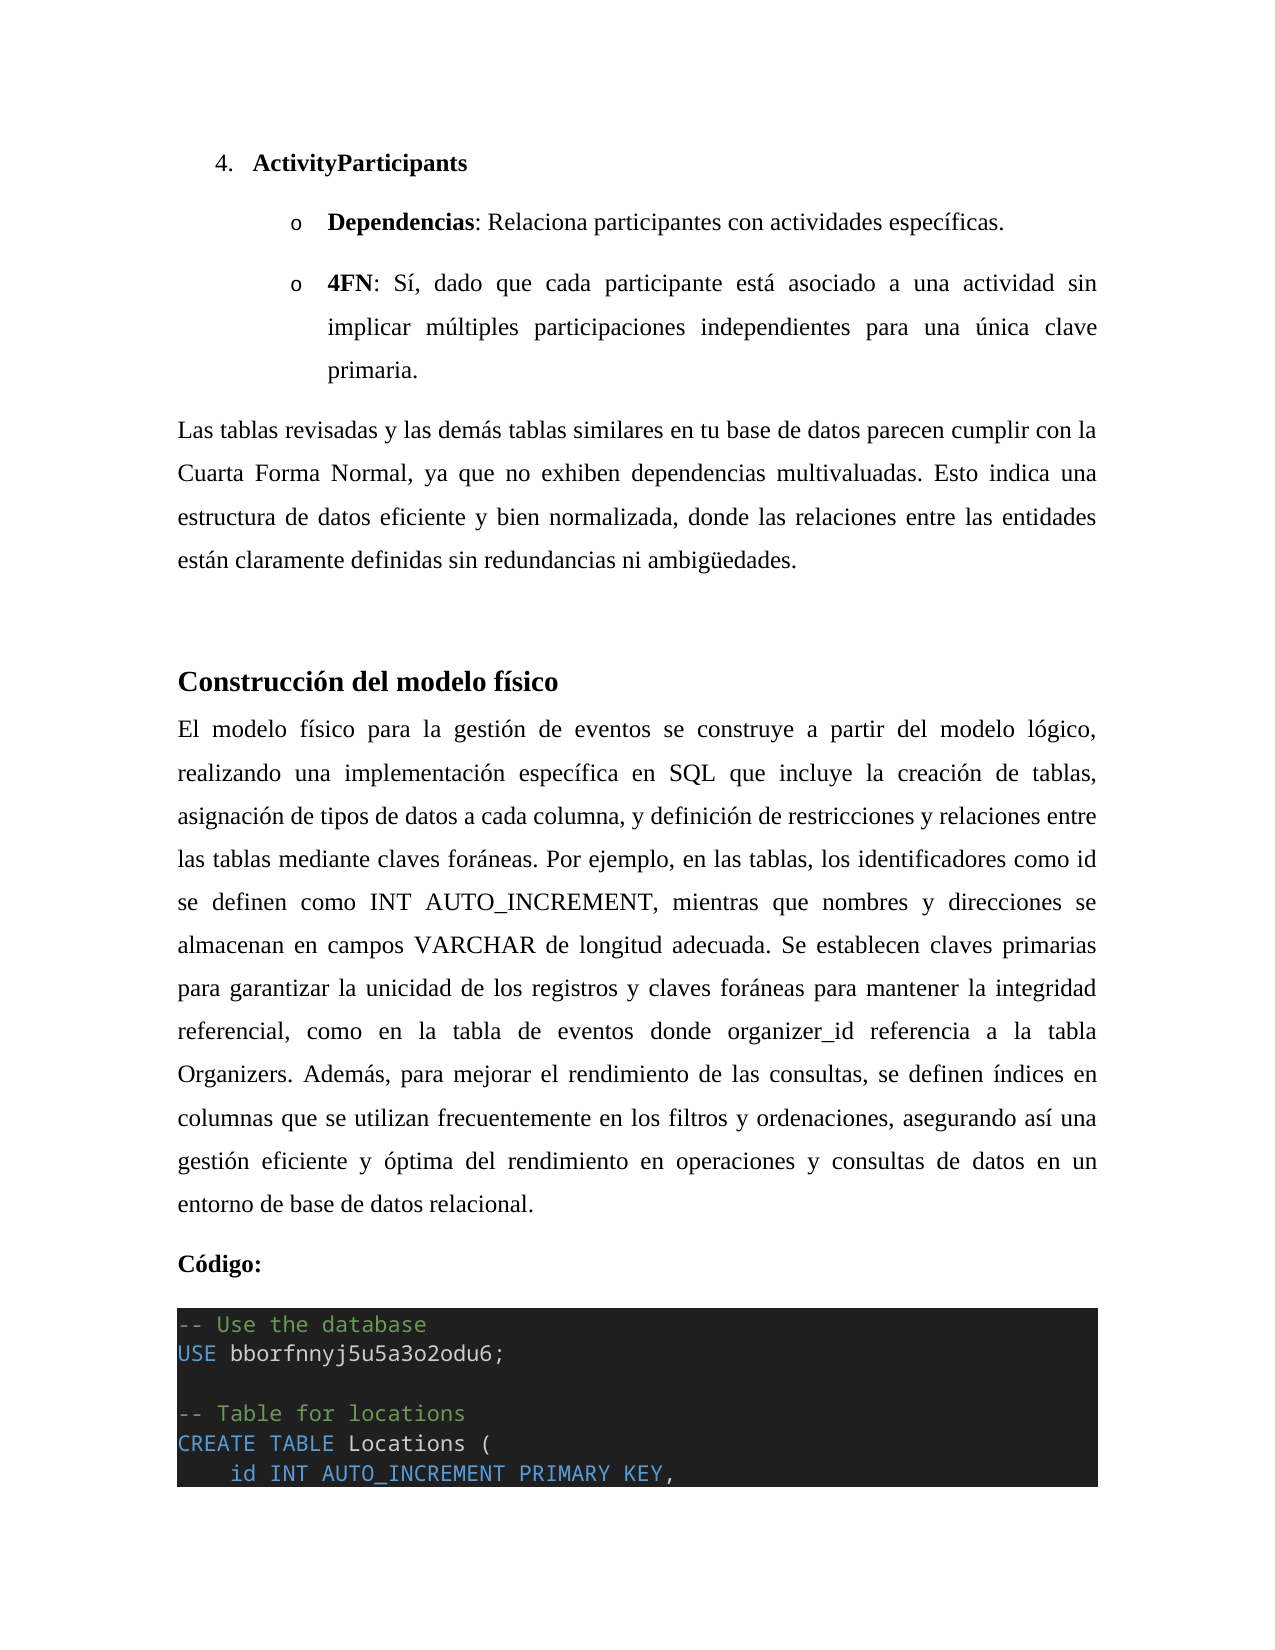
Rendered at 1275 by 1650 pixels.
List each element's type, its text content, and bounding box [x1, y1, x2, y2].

text Código: [177, 1249, 1098, 1277]
text id INT AUTO_INCREMENT PRIMARY KEY, [177, 1457, 1098, 1487]
text Las tablas revisadas y las demás tablas similares en tu base de datos parecen cumplir con la Cuarta Forma Normal, ya que no exhiben dependencias multivaluadas. Esto indica una estructura de datos eficiente y bien normalizada, donde las relaciones entre las entidades están claramente definidas sin redundancias ni ambigüedades. [177, 415, 1098, 573]
list Dependencias: Relaciona participantes con actividades específicas. [290, 207, 1098, 237]
list 4FN: Sí, dado que cada participante está asociado a una actividad sin implicar múltiples participaciones independientes para una única clave primaria. [290, 268, 1098, 384]
list ActivityParticipants [215, 148, 1098, 176]
text El modelo físico para la gestión de eventos se construye a partir del modelo lógico, realizando una implementación específica en SQL que incluye la creación de tablas, asignación de tipos de datos a cada columna, y definición de restricciones y relaciones entre las tablas mediante claves foráneas. Por ejemplo, en las tablas, los identificadores como id se definen como INT AUTO_INCREMENT, mientras que nombres y direcciones se almacenan en campos VARCHAR de longitud adecuada. Se establecen claves primarias para garantizar la unicidad de los registros y claves foráneas para mantener la integridad referencial, como en la tabla de eventos donde organizer_id referencia a la tabla Organizers. Además, para mejorar el rendimiento de las consultas, se definen índices en columnas que se utilizan frecuentemente en los filtros y ordenaciones, asegurando así una gestión eficiente y óptima del rendimiento en operaciones y consultas de datos en un entorno de base de datos relacional. [177, 714, 1098, 1218]
text USE bborfnnyj5u5a3o2odu6; [177, 1338, 1098, 1368]
text -- Table for locations [177, 1398, 1098, 1428]
text -- Use the database [177, 1308, 1098, 1338]
subtitle Construcción del modelo físico [177, 664, 1098, 698]
text CREATE TABLE Locations ( [177, 1428, 1098, 1457]
